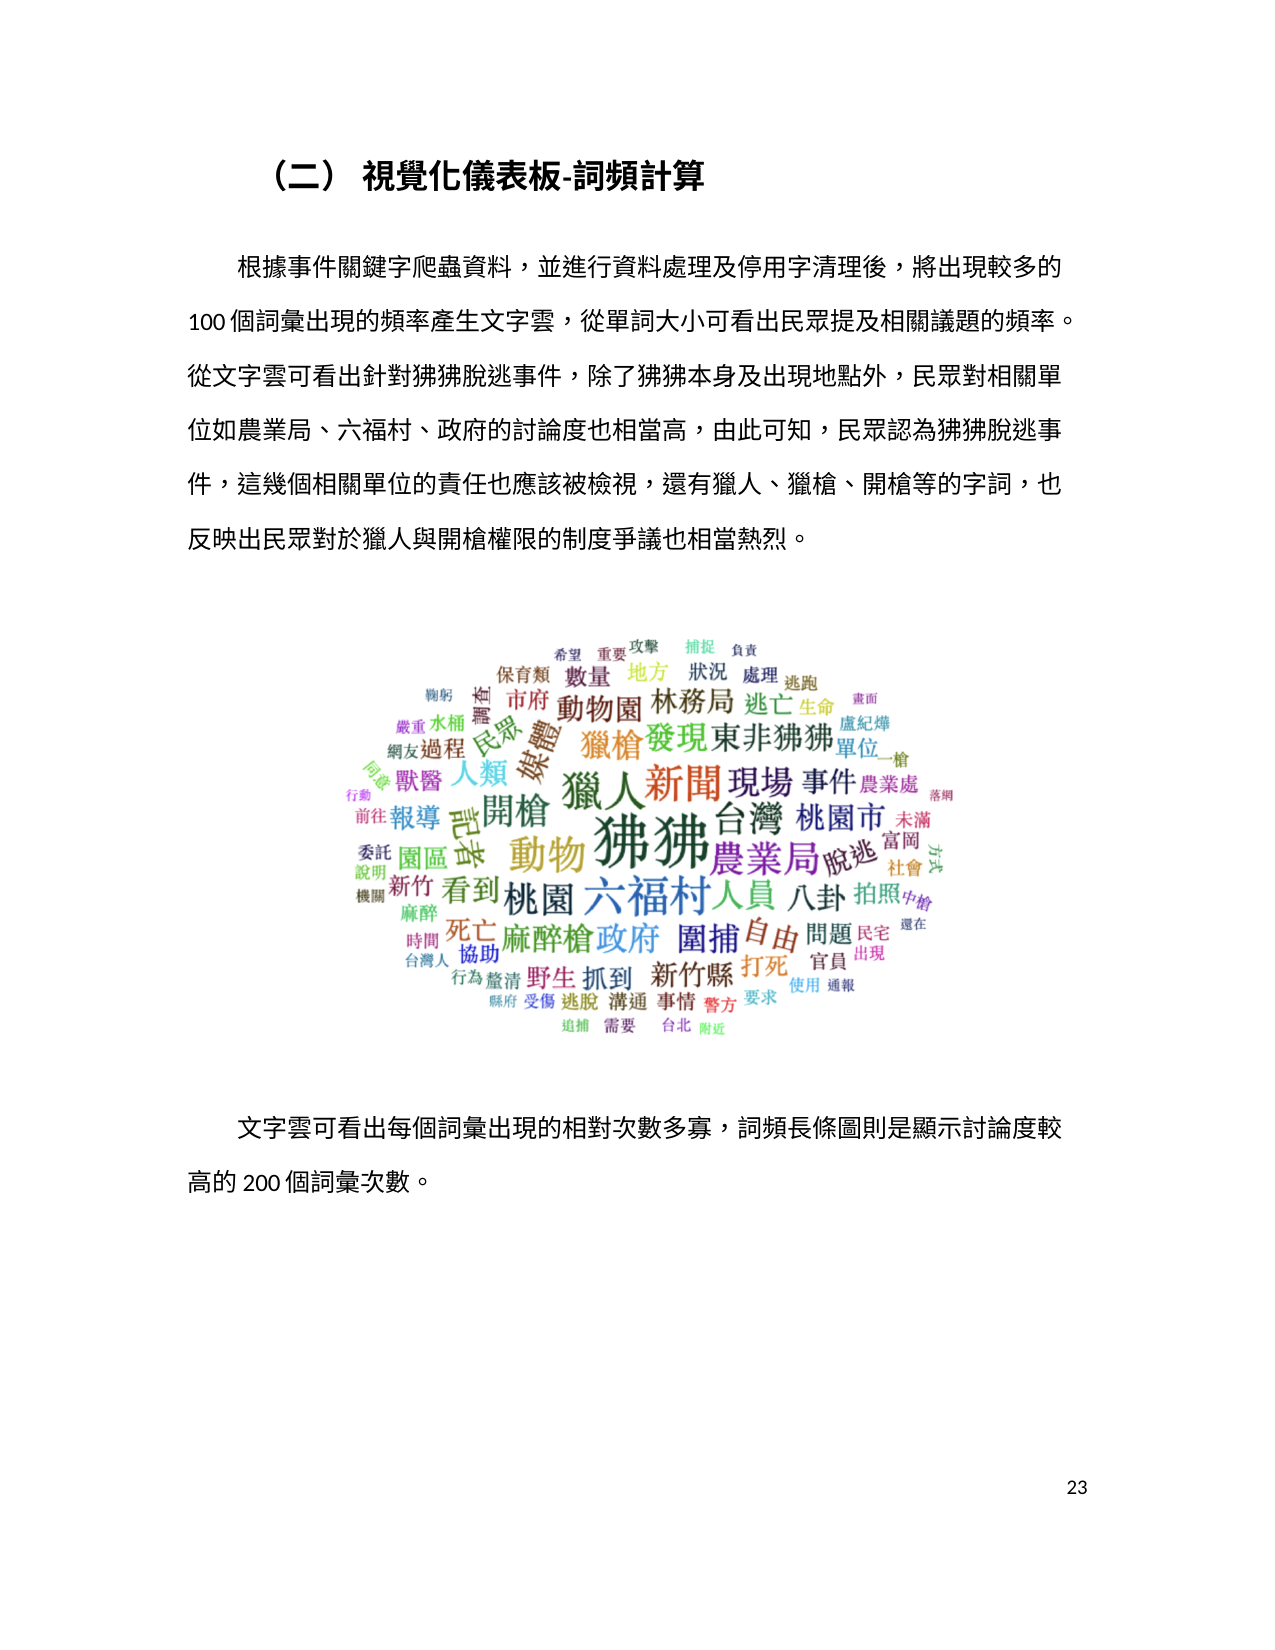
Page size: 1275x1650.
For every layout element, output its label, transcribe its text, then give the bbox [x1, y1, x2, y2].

subtitle （二） 視覺化儀表板-詞頻計算 [187, 150, 1087, 198]
text 根據事件關鍵字爬蟲資料，並進行資料處理及停用字清理後，將出現較多的100個詞彙出現的頻率產生文字雲，從單詞大小可看出民眾提及相關議題的頻率。從文字雲可看出針對狒狒脫逃事件，除了狒狒本身及出現地點外，民眾對相關單位如農業局、六福村、政府的討論度也相當高，由此可知，民眾認為狒狒脫逃事件，這幾個相關單位的責任也應該被檢視，還有獵人、獵槍、開槍等的字詞，也反映出民眾對於獵人與開槍權限的制度爭議也相當熱烈。 [187, 247, 1062, 555]
picture [317, 598, 979, 1069]
text 文字雲可看出每個詞彙出現的相對次數多寡，詞頻長條圖則是顯示討論度較高的200個詞彙次數。 [187, 1108, 1062, 1199]
